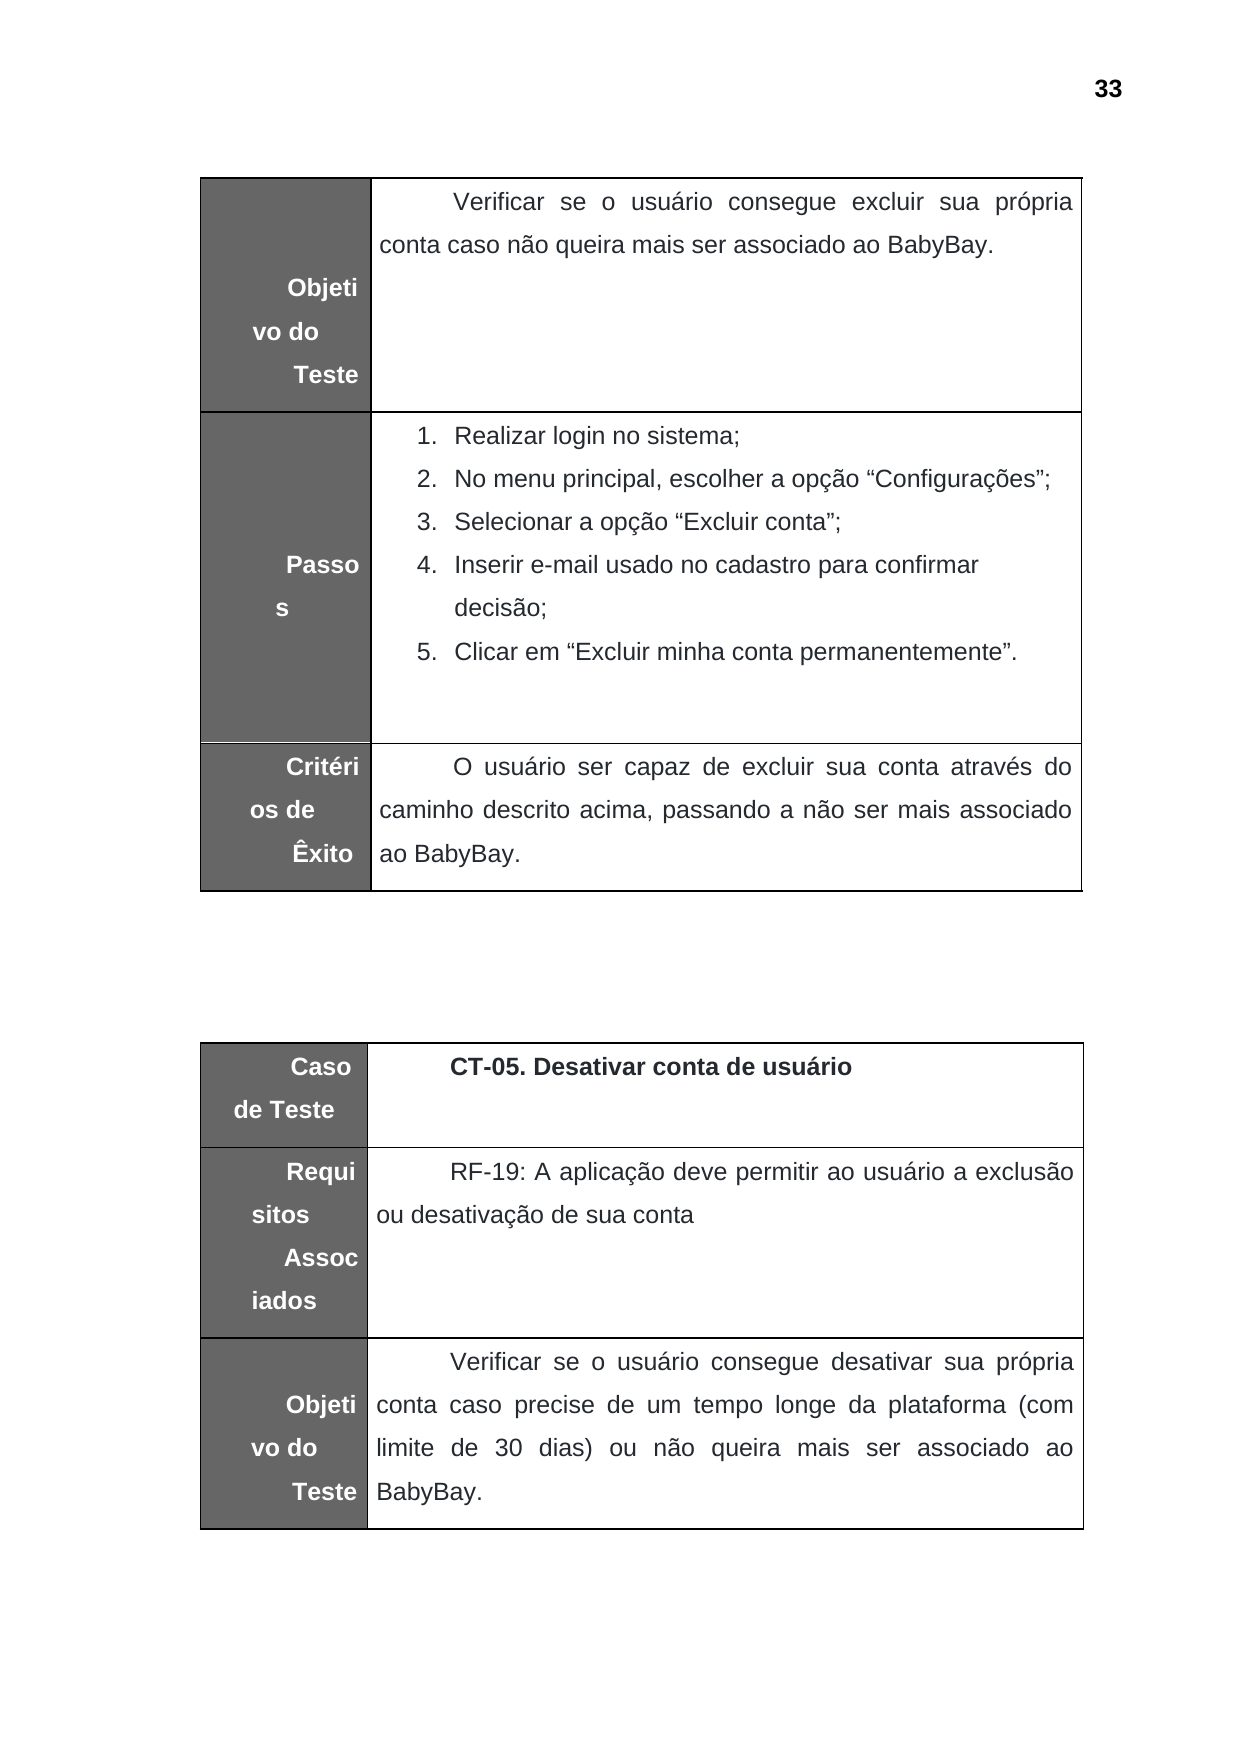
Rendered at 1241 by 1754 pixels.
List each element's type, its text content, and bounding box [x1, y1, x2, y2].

table_header CT-05. Desativar conta de usuário [368, 1044, 1083, 1147]
table_cell Realizar login no sistema; No menu principal, escolher a opção “Configurações”; Selecionar a opção “Excluir conta”; Inserir e-mail usado no cadastro para confirmar decisão; Clicar em “Excluir minha conta permanentemente”. [372, 413, 1081, 742]
table_cell O usuário ser capaz de excluir sua conta através do caminho descrito acima, passando a não ser mais associado ao BabyBay. [372, 744, 1081, 890]
table_cell Objetivo do Teste [201, 179, 370, 411]
table_cell Objetivo do Teste [201, 1339, 367, 1528]
table_cell RF-19: A aplicação deve permitir ao usuário a exclusão ou desativação de sua conta [368, 1148, 1083, 1337]
table_cell Verificar se o usuário consegue excluir sua própria conta caso não queira mais ser associado ao BabyBay. [372, 179, 1081, 411]
table_cell Verificar se o usuário consegue desativar sua própria conta caso precise de um tempo longe da plataforma (com limite de 30 dias) ou não queira mais ser associado ao BabyBay. [368, 1339, 1083, 1528]
table_header Caso de Teste [201, 1044, 367, 1147]
table_cell Requisitos Associados [201, 1148, 367, 1337]
table_cell Critérios de Êxito [201, 744, 370, 890]
table_cell Passos [201, 413, 370, 742]
